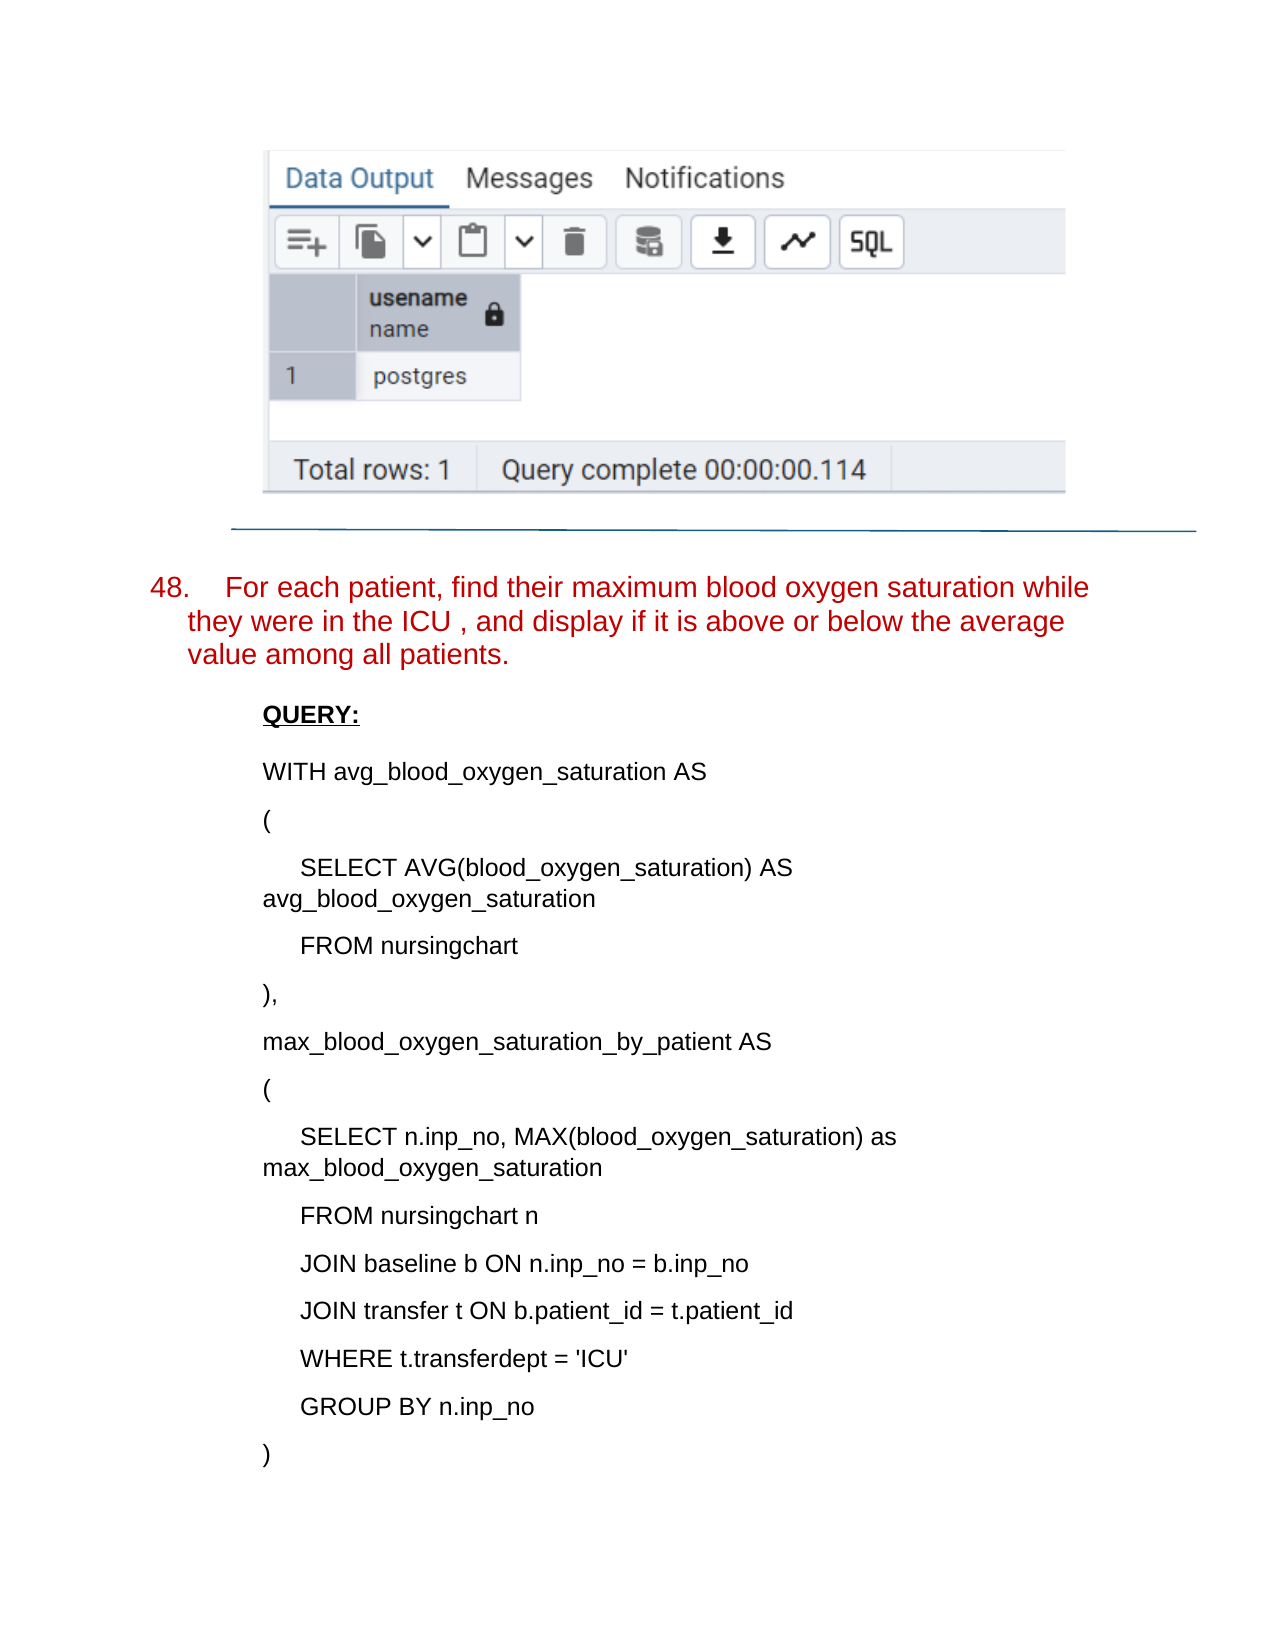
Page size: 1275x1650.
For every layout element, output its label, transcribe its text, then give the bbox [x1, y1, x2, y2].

text SELECT n.inp_no, MAX(blood_oxygen_saturation) as max_blood_oxygen_saturation [262, 1122, 1125, 1182]
text ), [262, 979, 1125, 1008]
text QUERY: [262, 700, 1125, 728]
text WHERE t.transferdept = 'ICU' [262, 1344, 1125, 1373]
text max_blood_oxygen_saturation_by_patient AS [262, 1027, 1125, 1056]
text JOIN transfer t ON b.patient_id = t.patient_id [262, 1296, 1125, 1325]
text FROM nursingchart n [262, 1201, 1125, 1230]
text ( [262, 1074, 1125, 1103]
text WITH avg_blood_oxygen_saturation AS [262, 757, 1125, 786]
text JOIN baseline b ON n.inp_no = b.inp_no [262, 1249, 1125, 1277]
text ) [262, 1439, 1125, 1468]
text SELECT AVG(blood_oxygen_saturation) AS avg_blood_oxygen_saturation [262, 853, 1125, 912]
picture [262, 150, 1066, 494]
list For each patient, find their maximum blood oxygen saturation while they were in the ICU , and display if it is above or below the average value among all patients. [150, 570, 1125, 671]
text FROM nursingchart [262, 931, 1125, 960]
text ( [262, 805, 1125, 834]
text GROUP BY n.inp_no [262, 1392, 1125, 1421]
